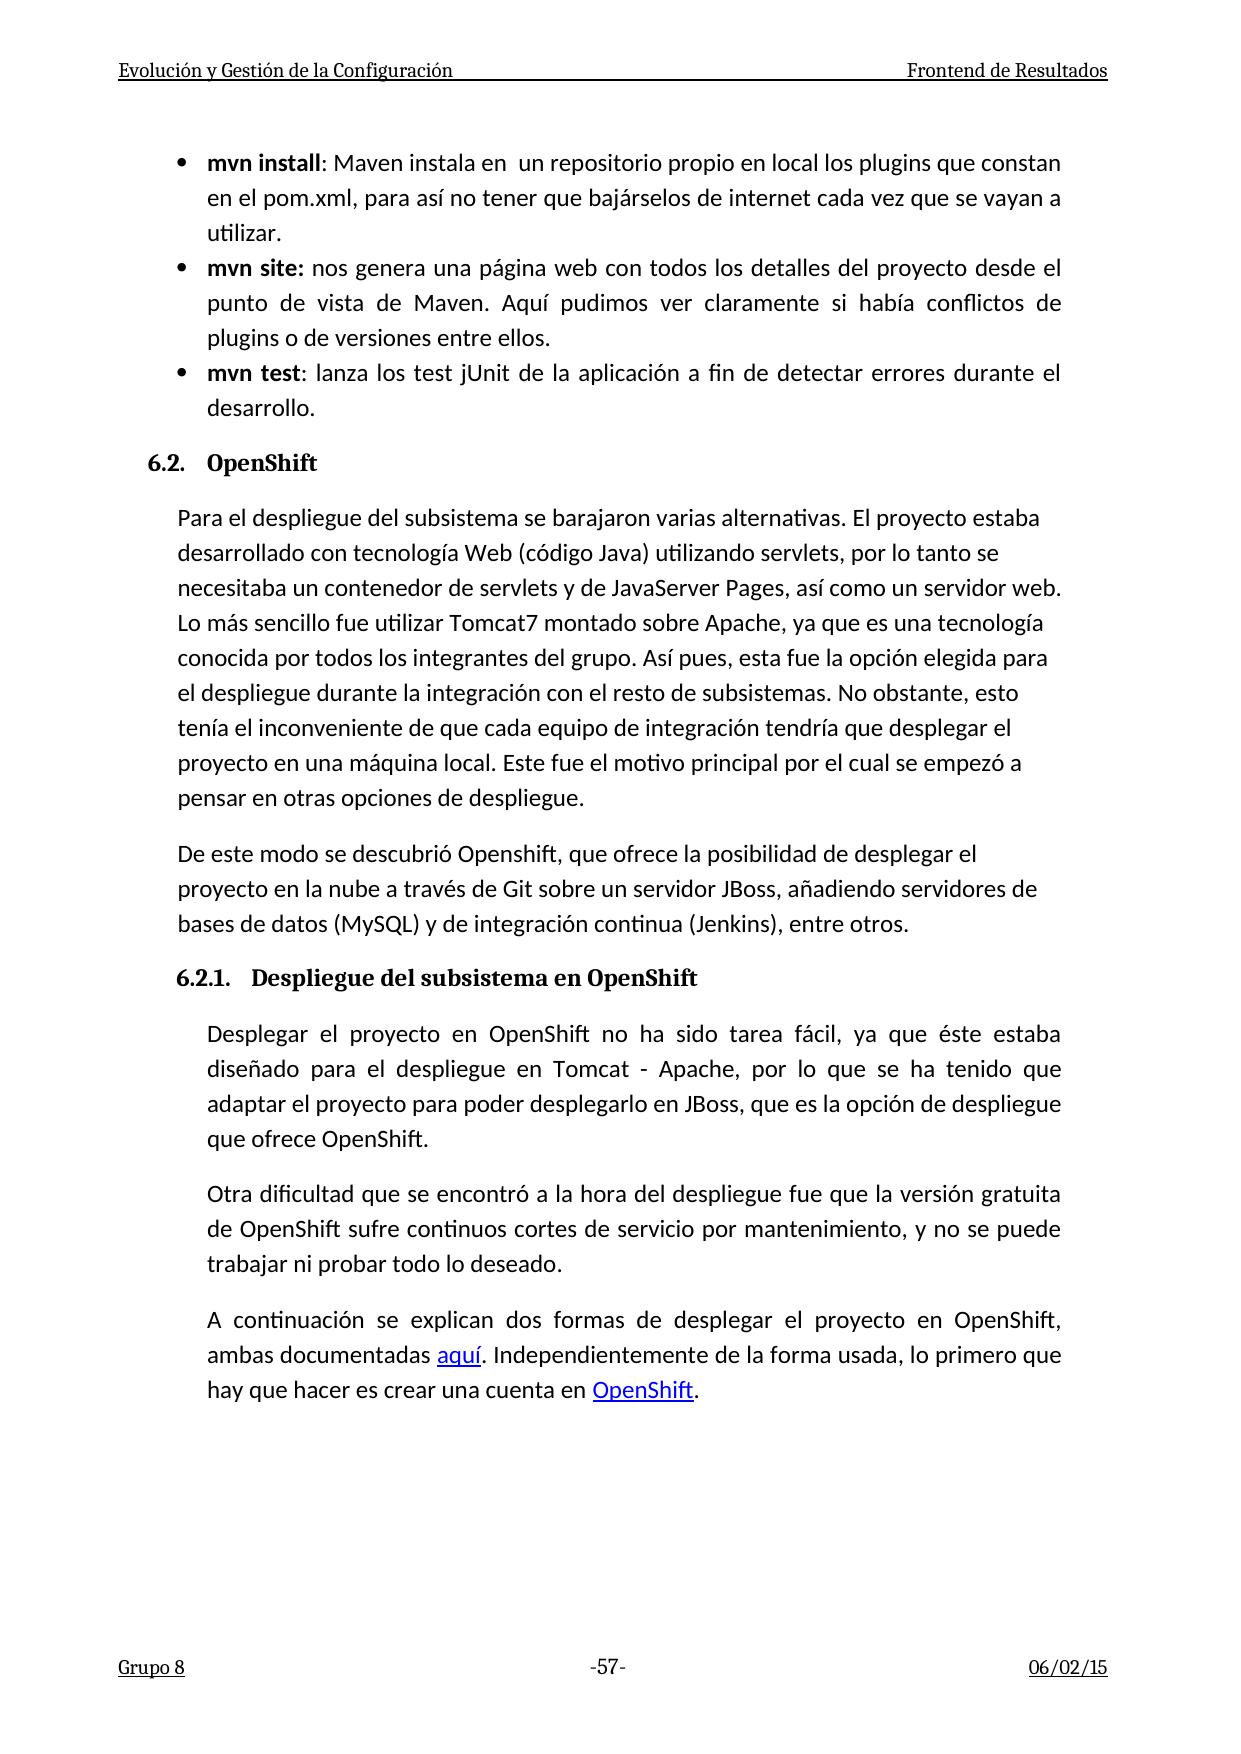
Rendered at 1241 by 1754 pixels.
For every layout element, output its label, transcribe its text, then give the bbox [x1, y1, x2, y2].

text Desplegar el proyecto en OpenShift no ha sido tarea fácil, ya que éste estaba diseñado para el despliegue en Tomcat - Apache, por lo que se ha tenido que adaptar el proyecto para poder desplegarlo en JBoss, que es la opción de despliegue que ofrece OpenShift. [207, 1018, 1063, 1153]
text Para el despliegue del subsistema se barajaron varias alternativas. El proyecto estaba desarrollado con tecnología Web (código Java) utilizando servlets, por lo tanto se necesitaba un contenedor de servlets y de JavaServer Pages, así como un servidor web. Lo más sencillo fue utilizar Tomcat7 montado sobre Apache, ya que es una tecnología conocida por todos los integrantes del grupo. Así pues, esta fue la opción elegida para el despliegue durante la integración con el resto de subsistemas. No obstante, esto tenía el inconveniente de que cada equipo de integración tendría que desplegar el proyecto en una máquina local. Este fue el motivo principal por el cual se empezó a pensar en otras opciones de despliegue. [177, 502, 1063, 813]
list mvn install: Maven instala en un repositorio propio en local los plugins que constan en el pom.xml, para así no tener que bajárselos de internet cada vez que se vayan a utilizar. [177, 148, 1063, 248]
list mvn site: nos genera una página web con todos los detalles del proyecto desde el punto de vista de Maven. Aquí pudimos ver claramente si había conflictos de plugins o de versiones entre ellos. [177, 253, 1063, 353]
list OpenShift [148, 448, 1063, 477]
list Despliegue del subsistema en OpenShift [176, 964, 1063, 993]
text De este modo se descubrió Openshift, que ofrece la posibilidad de desplegar el proyecto en la nube a través de Git sobre un servidor JBoss, añadiendo servidores de bases de datos (MySQL) y de integración continua (Jenkins), entre otros. [177, 838, 1063, 939]
text Otra dificultad que se encontró a la hora del despliegue fue que la versión gratuita de OpenShift sufre continuos cortes de servicio por mantenimiento, y no se puede trabajar ni probar todo lo deseado. [207, 1179, 1063, 1279]
list mvn test: lanza los test jUnit de la aplicación a fin de detectar errores durante el desarrollo. [177, 358, 1063, 423]
text A continuación se explican dos formas de desplegar el proyecto en OpenShift, ambas documentadas aquí. Independientemente de la forma usada, lo primero que hay que hacer es crear una cuenta en OpenShift. [207, 1304, 1063, 1405]
